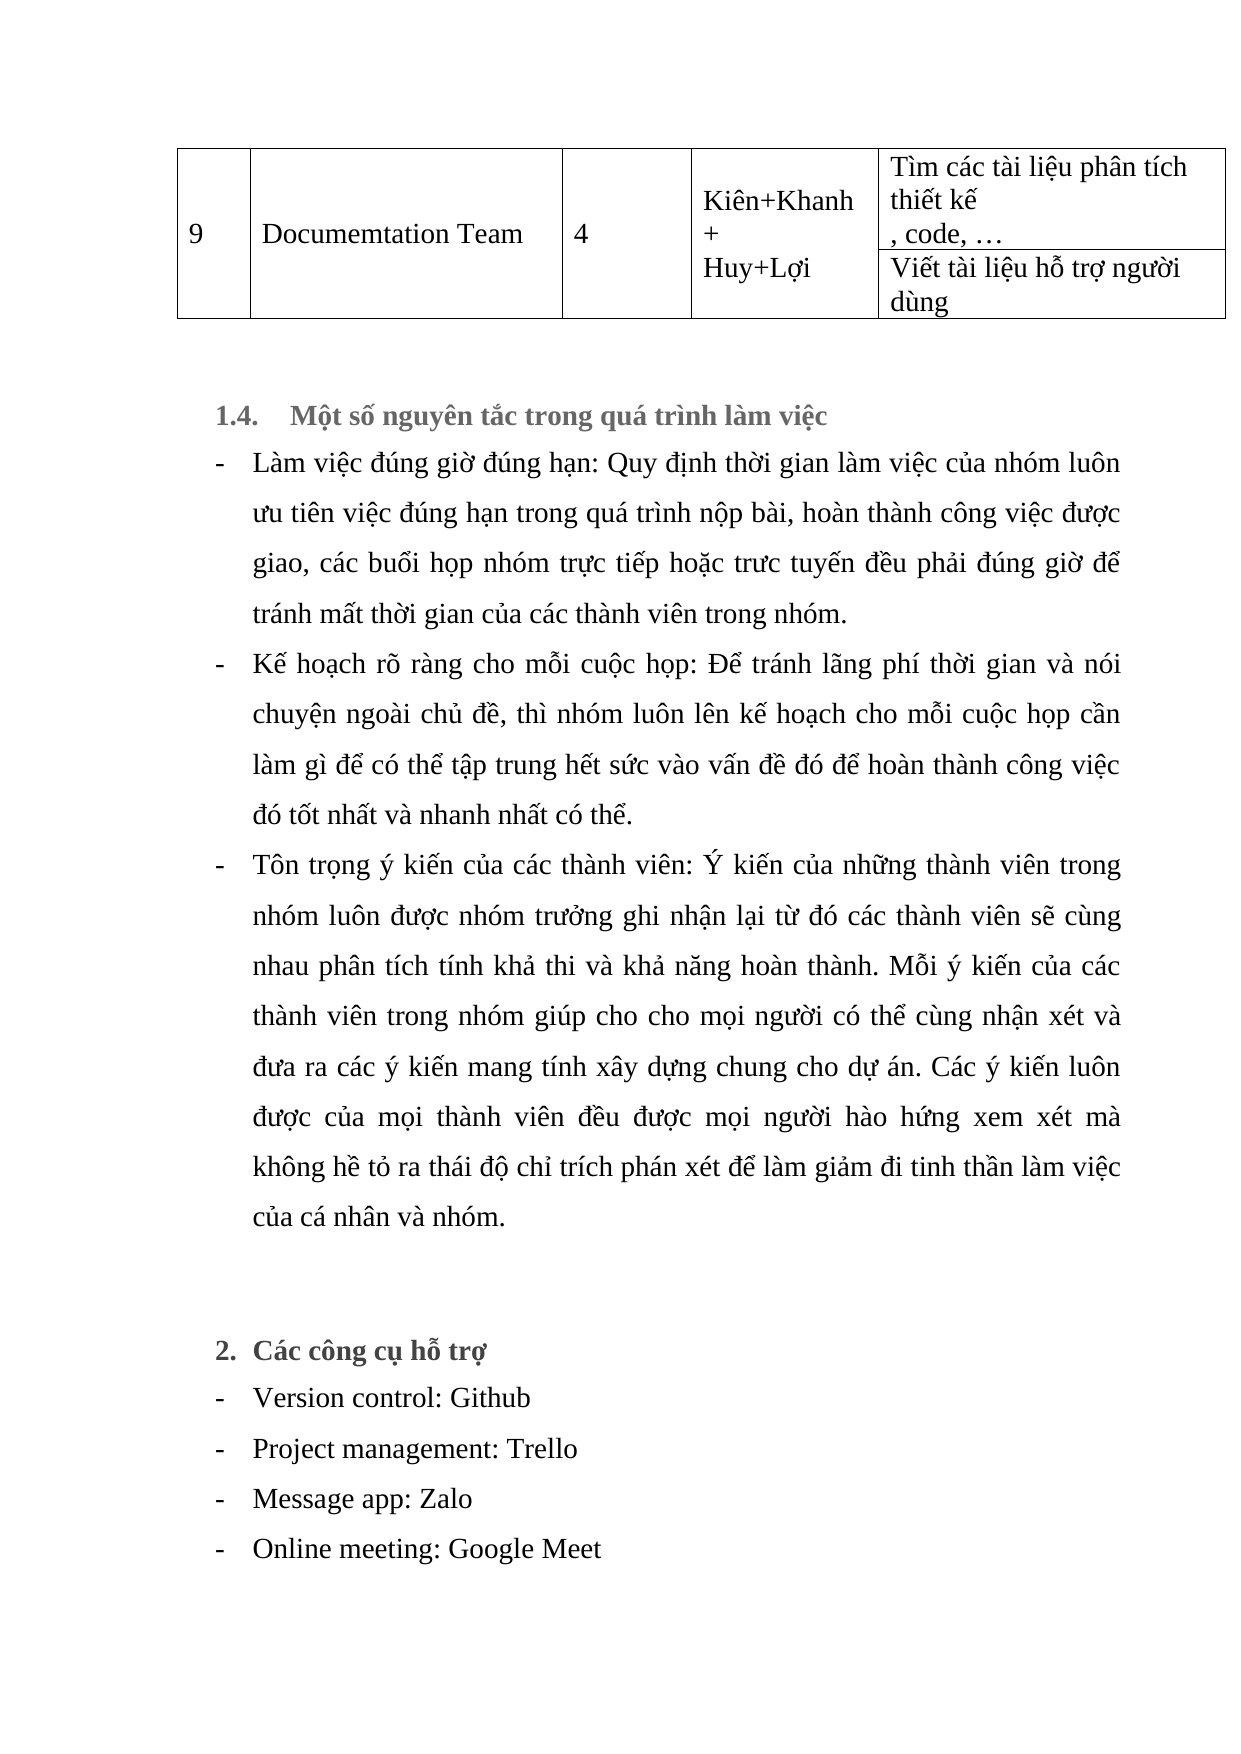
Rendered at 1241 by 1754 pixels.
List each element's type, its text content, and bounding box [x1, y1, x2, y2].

table_cell Documemtation Team [251, 149, 562, 317]
list Project management: Trello [215, 1431, 1122, 1464]
list Tôn trọng ý kiến của các thành viên: Ý kiến của những thành viên trong nhóm luôn được nhóm trưởng ghi nhận lại từ đó các thành viên sẽ cùng nhau phân tích tính khả thi và khả năng hoàn thành. Mỗi ý kiến của các thành viên trong nhóm giúp cho cho mọi người có thể cùng nhận xét và đưa ra các ý kiến mang tính xây dựng chung cho dự án. Các ý kiến luôn được của mọi thành viên đều được mọi người hào hứng xem xét mà không hề tỏ ra thái độ chỉ trích phán xét để làm giảm đi tinh thần làm việc của cá nhân và nhóm. [215, 847, 1122, 1233]
table_cell 9 [178, 149, 250, 317]
list Version control: Github [215, 1380, 1122, 1414]
subtitle Một số nguyên tắc trong quá trình làm việc [215, 398, 1122, 432]
list Kế hoạch rõ ràng cho mỗi cuộc họp: Để tránh lãng phí thời gian và nói chuyện ngoài chủ đề, thì nhóm luôn lên kế hoạch cho mỗi cuộc họp cần làm gì để có thể tập trung hết sức vào vấn đề đó để hoàn thành công việc đó tốt nhất và nhanh nhất có thể. [215, 646, 1122, 831]
table_cell Kiên+Khanh+ Huy+Lợi [692, 149, 878, 317]
subtitle Các công cụ hỗ trợ [215, 1333, 1122, 1367]
list Làm việc đúng giờ đúng hạn: Quy định thời gian làm việc của nhóm luôn ưu tiên việc đúng hạn trong quá trình nộp bài, hoàn thành công việc được giao, các buổi họp nhóm trực tiếp hoặc trưc tuyến đều phải đúng giờ để tránh mất thời gian của các thành viên trong nhóm. [215, 445, 1122, 629]
table_cell 4 [563, 149, 691, 317]
list Message app: Zalo [215, 1481, 1122, 1514]
table_cell Tìm các tài liệu phân tích thiết kế , code, … [879, 149, 1225, 249]
list Online meeting: Google Meet [215, 1531, 1122, 1565]
table_cell Viết tài liệu hỗ trợ người dùng [879, 250, 1225, 317]
